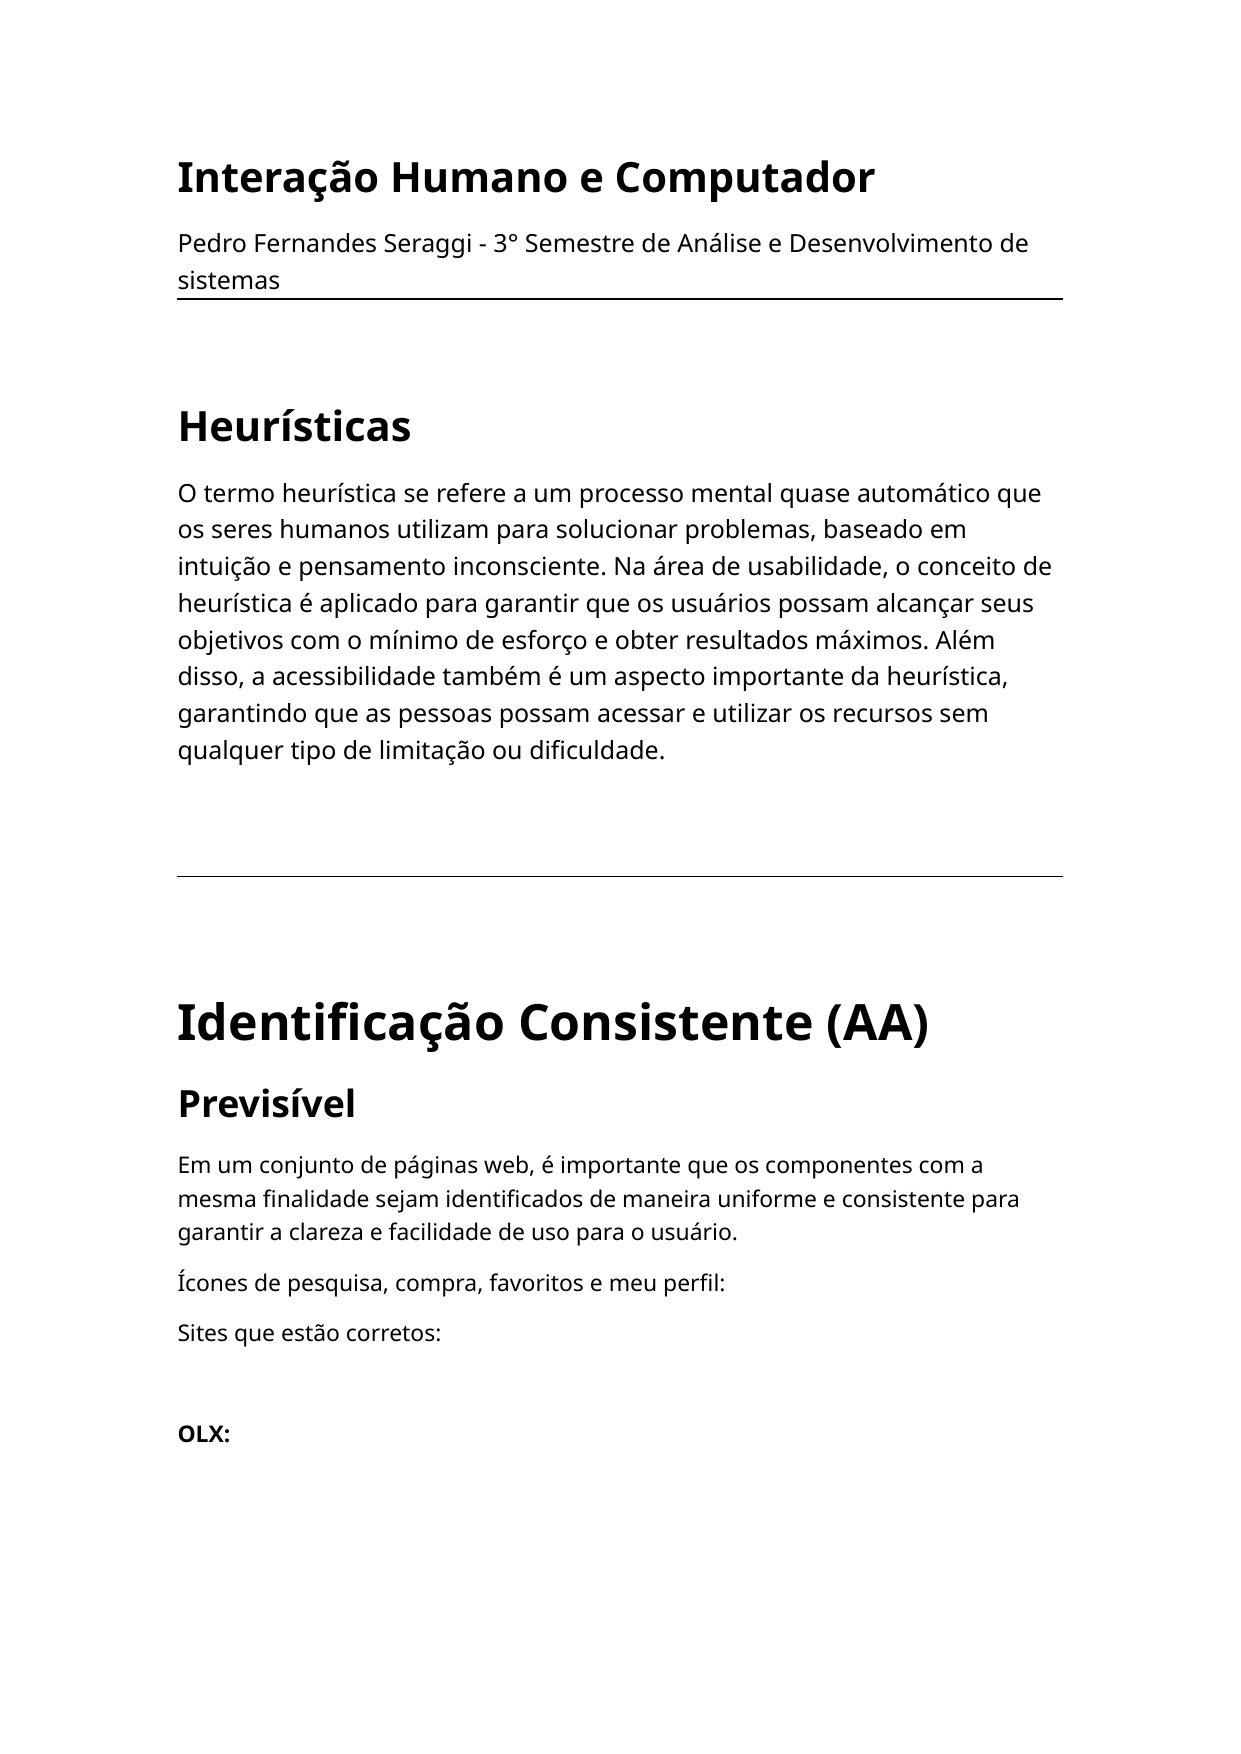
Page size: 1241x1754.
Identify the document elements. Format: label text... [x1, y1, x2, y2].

text Em um conjunto de páginas web, é importante que os componentes com a mesma finalidade sejam identificados de maneira uniforme e consistente para garantir a clareza e facilidade de uso para o usuário. [177, 1149, 1063, 1247]
text Heurísticas [177, 397, 1063, 454]
text OLX: [177, 1418, 1063, 1449]
text Interação Humano e Computador [177, 148, 1063, 204]
text Identificação Consistente (AA) [177, 987, 1063, 1055]
text Pedro Fernandes Seraggi - 3° Semestre de Análise e Desenvolvimento de sistemas [177, 226, 1063, 298]
text Sites que estão corretos: [177, 1317, 1063, 1348]
text Ícones de pesquisa, compra, favoritos e meu perfil: [177, 1267, 1063, 1298]
text O termo heurística se refere a um processo mental quase automático que os seres humanos utilizam para solucionar problemas, baseado em intuição e pensamento inconsciente. Na área de usabilidade, o conceito de heurística é aplicado para garantir que os usuários possam alcançar seus objetivos com o mínimo de esforço e obter resultados máximos. Além disso, a acessibilidade também é um aspecto importante da heurística, garantindo que as pessoas possam acessar e utilizar os recursos sem qualquer tipo de limitação ou dificuldade. [177, 475, 1063, 767]
text Previsível [177, 1077, 1063, 1128]
